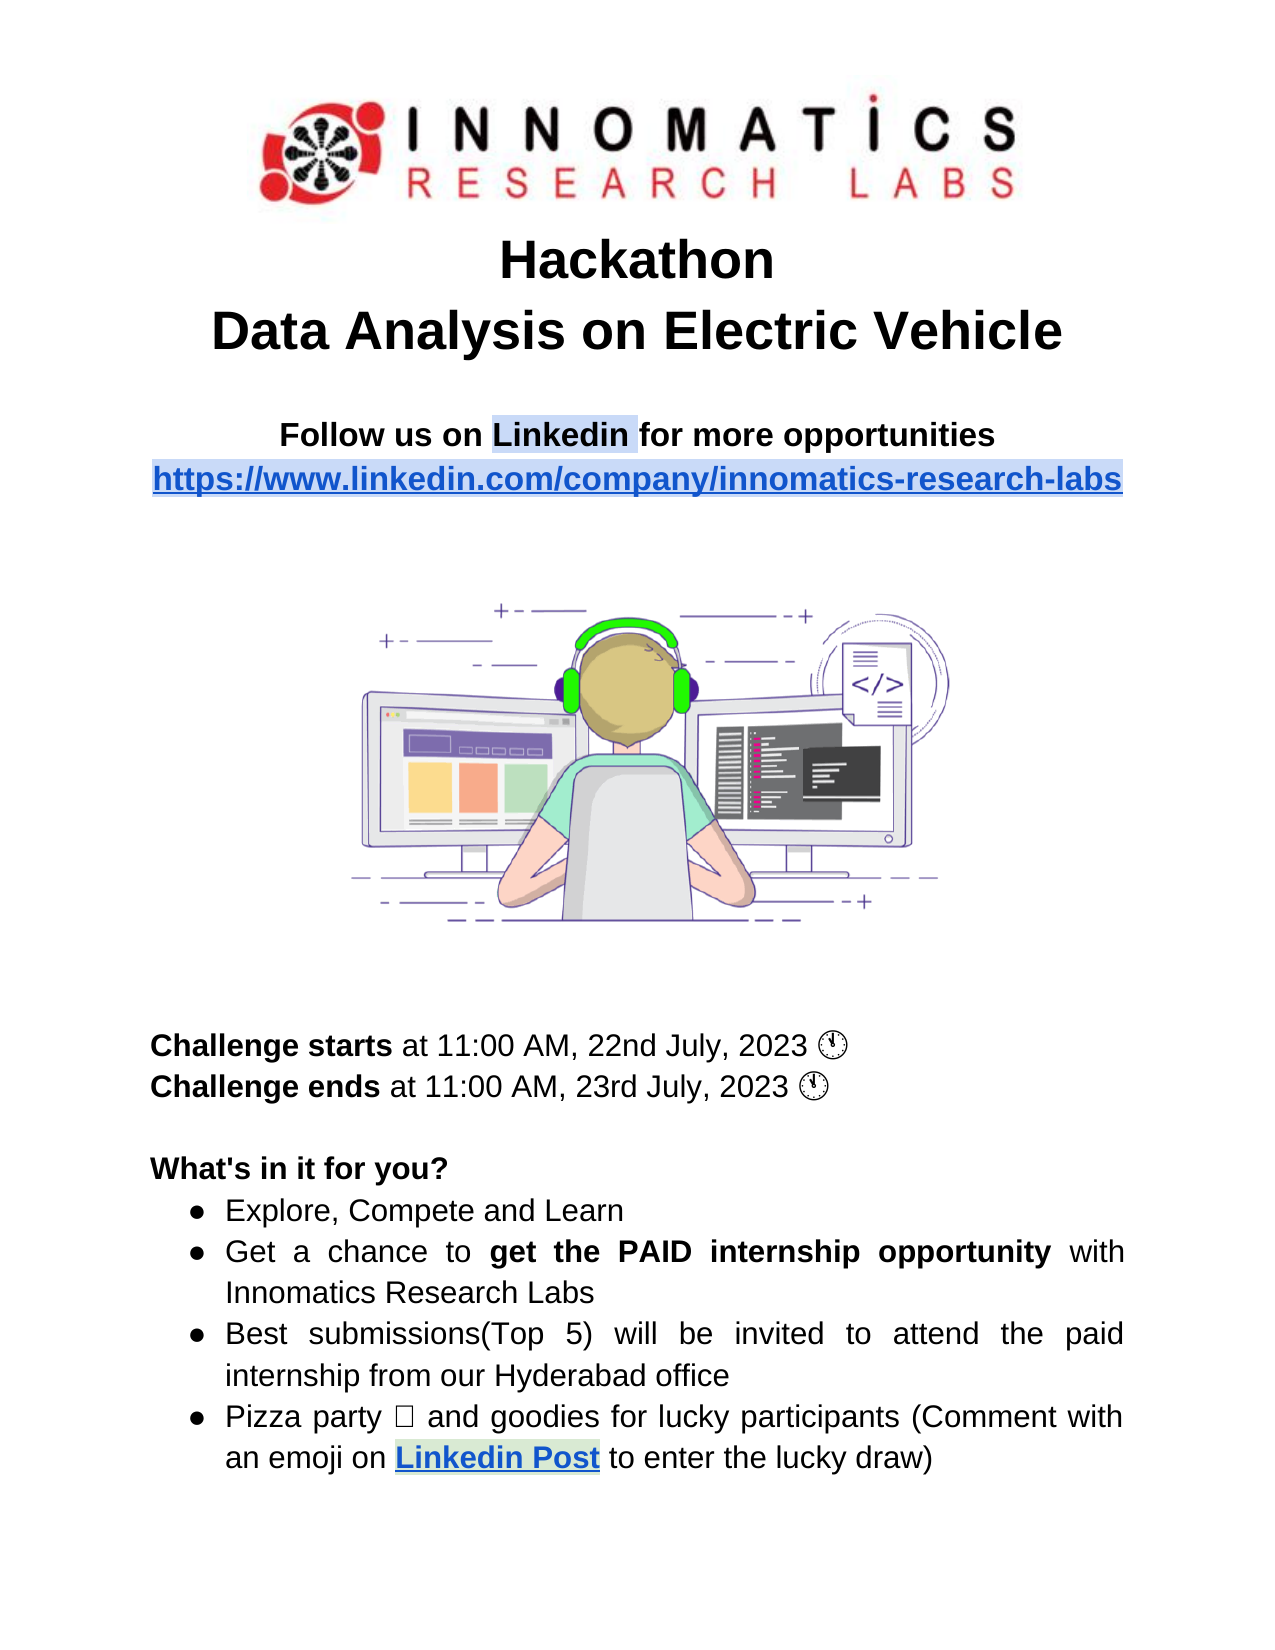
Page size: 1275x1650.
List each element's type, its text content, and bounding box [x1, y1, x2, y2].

list Get a chance to get the PAID internship opportunity with Innomatics Research Labs [187, 1233, 1125, 1310]
text Hackathon [150, 227, 1125, 289]
text Challenge ends at 11:00 AM, 23rd July, 2023 🕚 [150, 1068, 1125, 1104]
text Data Analysis on Electric Vehicle [150, 299, 1125, 361]
list Best submissions(Top 5) will be invited to attend the paid internship from our Hyderabad office [187, 1315, 1125, 1392]
picture [246, 75, 1029, 224]
text What's in it for you? [150, 1150, 1125, 1186]
picture [291, 502, 984, 1023]
text Challenge starts at 11:00 AM, 22nd July, 2023 🕚 [150, 1027, 1125, 1062]
text Follow us on Linkedin for more opportunities [150, 414, 1125, 453]
list Explore, Compete and Learn [187, 1192, 1125, 1227]
list Pizza party 🍕 and goodies for lucky participants (Comment with an emoji on Linkedin Post to enter the lucky draw) [187, 1398, 1125, 1475]
